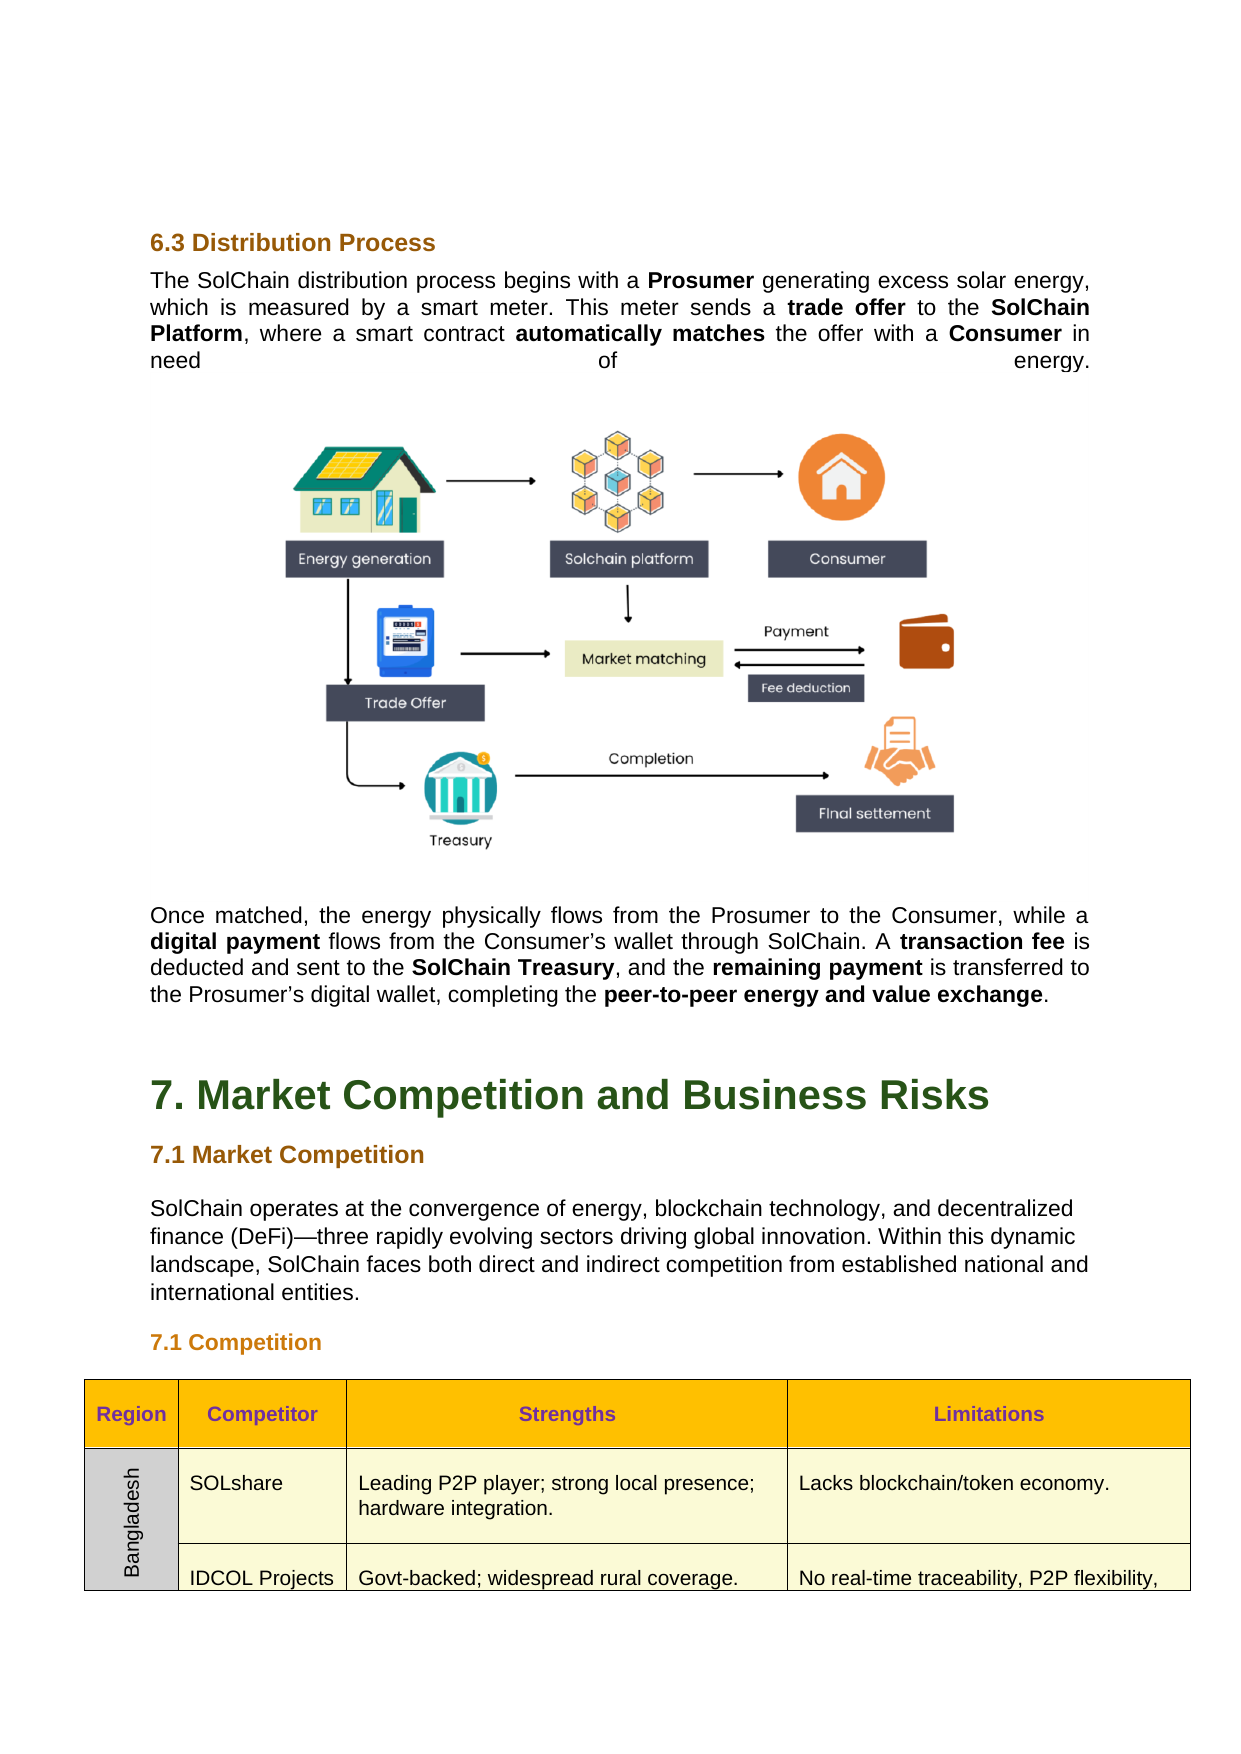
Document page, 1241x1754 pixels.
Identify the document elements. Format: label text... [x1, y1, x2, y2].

table_header Strengths [347, 1380, 787, 1447]
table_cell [788, 1544, 1190, 1590]
table_cell Lacks blockchain/token economy. [788, 1449, 1190, 1543]
table_cell IDCOL Projects [179, 1544, 346, 1590]
picture [150, 372, 1089, 902]
table_cell Leading P2P player; strong local presence; hardware integration. [347, 1449, 787, 1543]
table_header Limitations [788, 1380, 1190, 1447]
table_header Competitor [179, 1380, 346, 1447]
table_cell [347, 1544, 787, 1590]
text 7.1 Market Competition [150, 1140, 1090, 1169]
table_cell Bangladesh [85, 1449, 178, 1590]
text 7.1 Competition [150, 1329, 1090, 1355]
text SolChain operates at the convergence of energy, blockchain technology, and decentralized finance (DeFi)—three rapidly evolving sectors driving global innovation. Within this dynamic landscape, SolChain faces both direct and indirect competition from established national and international entities. [150, 1195, 1090, 1306]
subtitle 6.3 Distribution Process [150, 228, 1090, 257]
table_cell SOLshare [179, 1449, 346, 1543]
subtitle 7. Market Competition and Business Risks [150, 1070, 1090, 1118]
table_header Region [85, 1380, 178, 1447]
